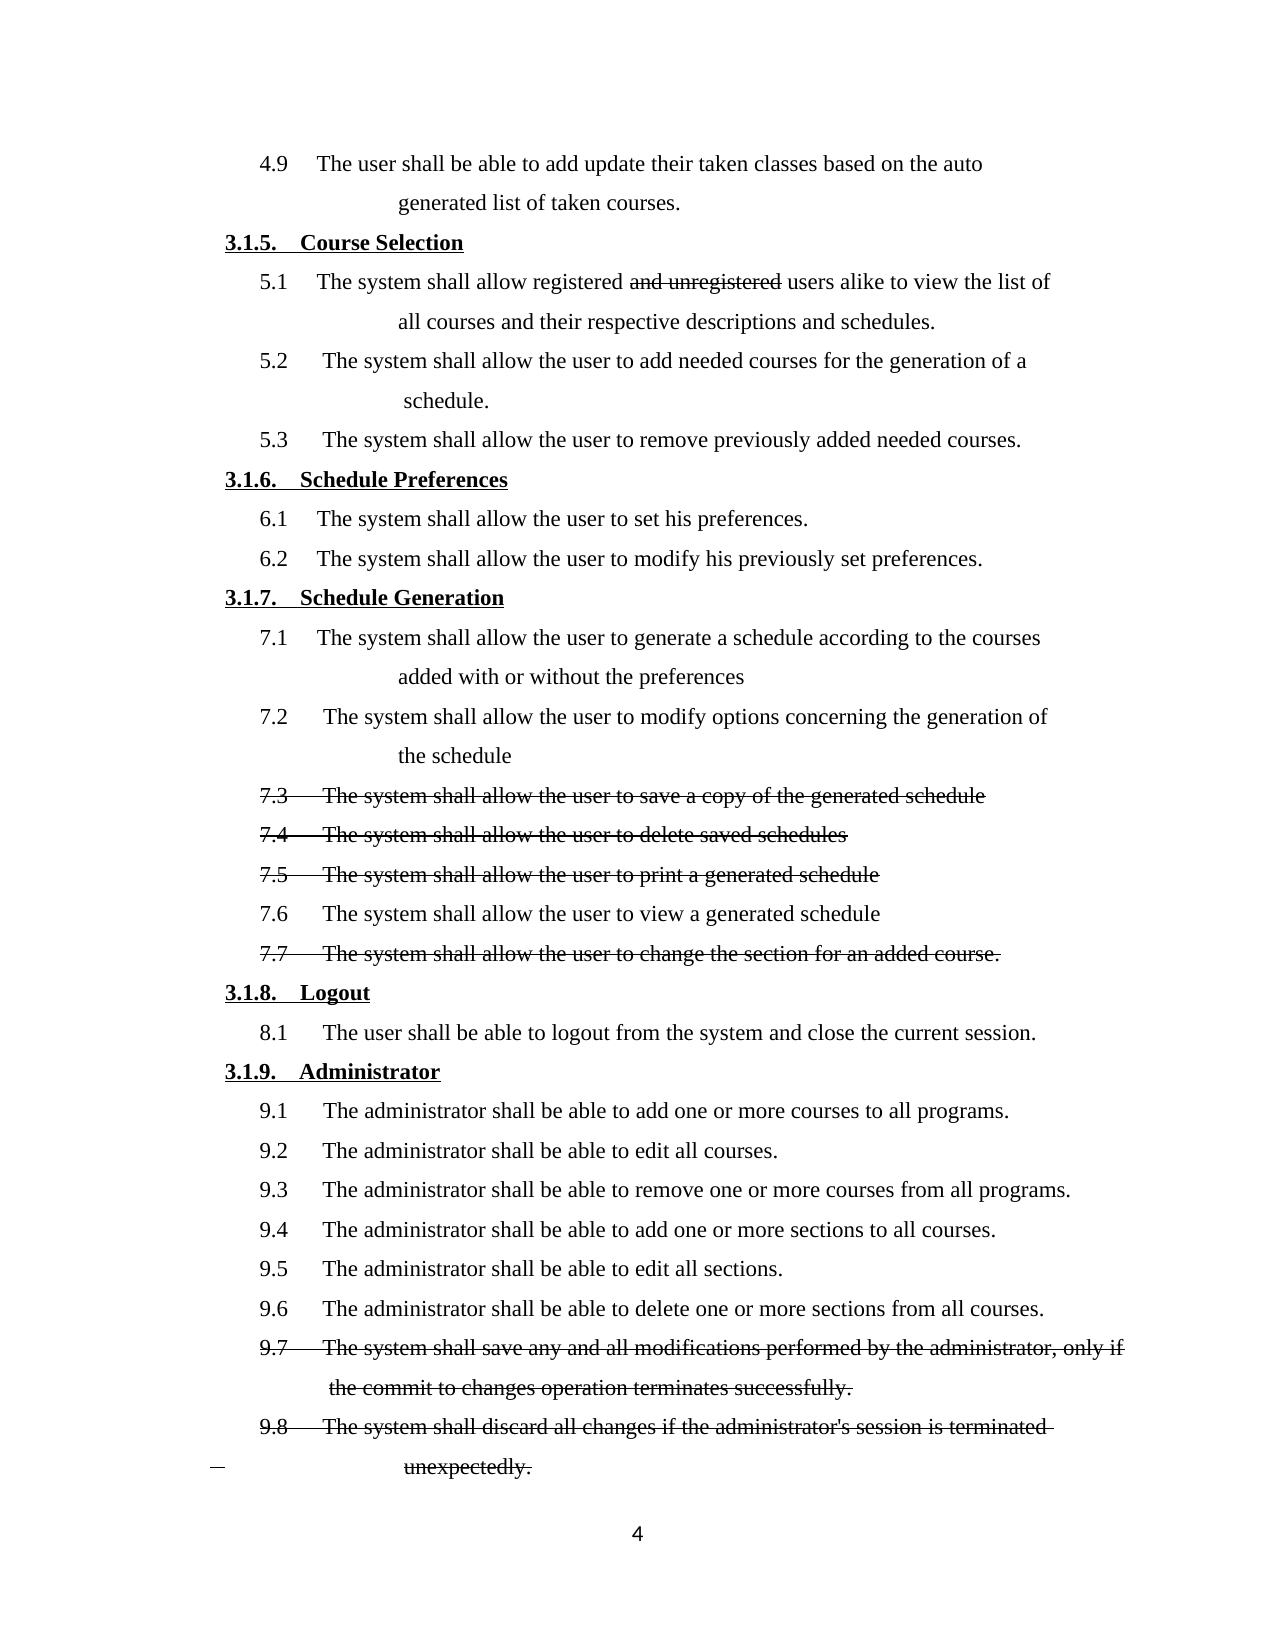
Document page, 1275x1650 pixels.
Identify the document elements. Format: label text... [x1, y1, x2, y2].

text 6.2 The system shall allow the user to modify his previously set preferences. [150, 545, 1125, 571]
text 3.1.5. Course Selection [150, 229, 1125, 255]
text 9.6 The administrator shall be able to delete one or more sections from all courses. [210, 1295, 1125, 1321]
text 6.1 The system shall allow the user to set his preferences. [150, 505, 1125, 532]
text 4.9 The user shall be able to add update their taken classes based on the auto generated list of taken courses. [150, 150, 1125, 216]
text 9.7 The system shall save any and all modifications performed by the administrator, only if the commit to changes operation terminates successfully. [210, 1334, 1125, 1400]
text 3.1.6. Schedule Preferences [150, 466, 1125, 492]
text 3.1.9. Administrator [150, 1058, 1125, 1084]
text 9.8 The system shall discard all changes if the administrator's session is terminated unexpectedly. [210, 1413, 1125, 1479]
text 5.1 The system shall allow registered and unregistered users alike to view the list of all courses and their respective descriptions and schedules. [150, 268, 1125, 334]
text 7.5 The system shall allow the user to print a generated schedule [150, 861, 1125, 887]
text 9.2 The administrator shall be able to edit all courses. [210, 1137, 1125, 1163]
text 9.3 The administrator shall be able to remove one or more courses from all programs. [210, 1176, 1125, 1203]
text 3.1.8. Logout [150, 979, 1125, 1005]
text 7.3 The system shall allow the user to save a copy of the generated schedule [150, 782, 1125, 808]
text 7.7 The system shall allow the user to change the section for an added course. [150, 939, 1125, 966]
text 9.5 The administrator shall be able to edit all sections. [210, 1255, 1125, 1282]
text 9.4 The administrator shall be able to add one or more sections to all courses. [210, 1216, 1125, 1242]
text 8.1 The user shall be able to logout from the system and close the current session. [150, 1018, 1125, 1045]
text 5.3 The system shall allow the user to remove previously added needed courses. [150, 426, 1125, 453]
text 7.6 The system shall allow the user to view a generated schedule [150, 900, 1125, 926]
text 7.2 The system shall allow the user to modify options concerning the generation of the schedule [150, 703, 1125, 768]
text 9.1 The administrator shall be able to add one or more courses to all programs. [210, 1097, 1125, 1124]
text 7.1 The system shall allow the user to generate a schedule according to the courses added with or without the preferences [150, 624, 1125, 689]
text 3.1.7. Schedule Generation [150, 584, 1125, 611]
text 5.2 The system shall allow the user to add needed courses for the generation of a schedule. [150, 347, 1125, 413]
text 7.4 The system shall allow the user to delete saved schedules [150, 821, 1125, 847]
